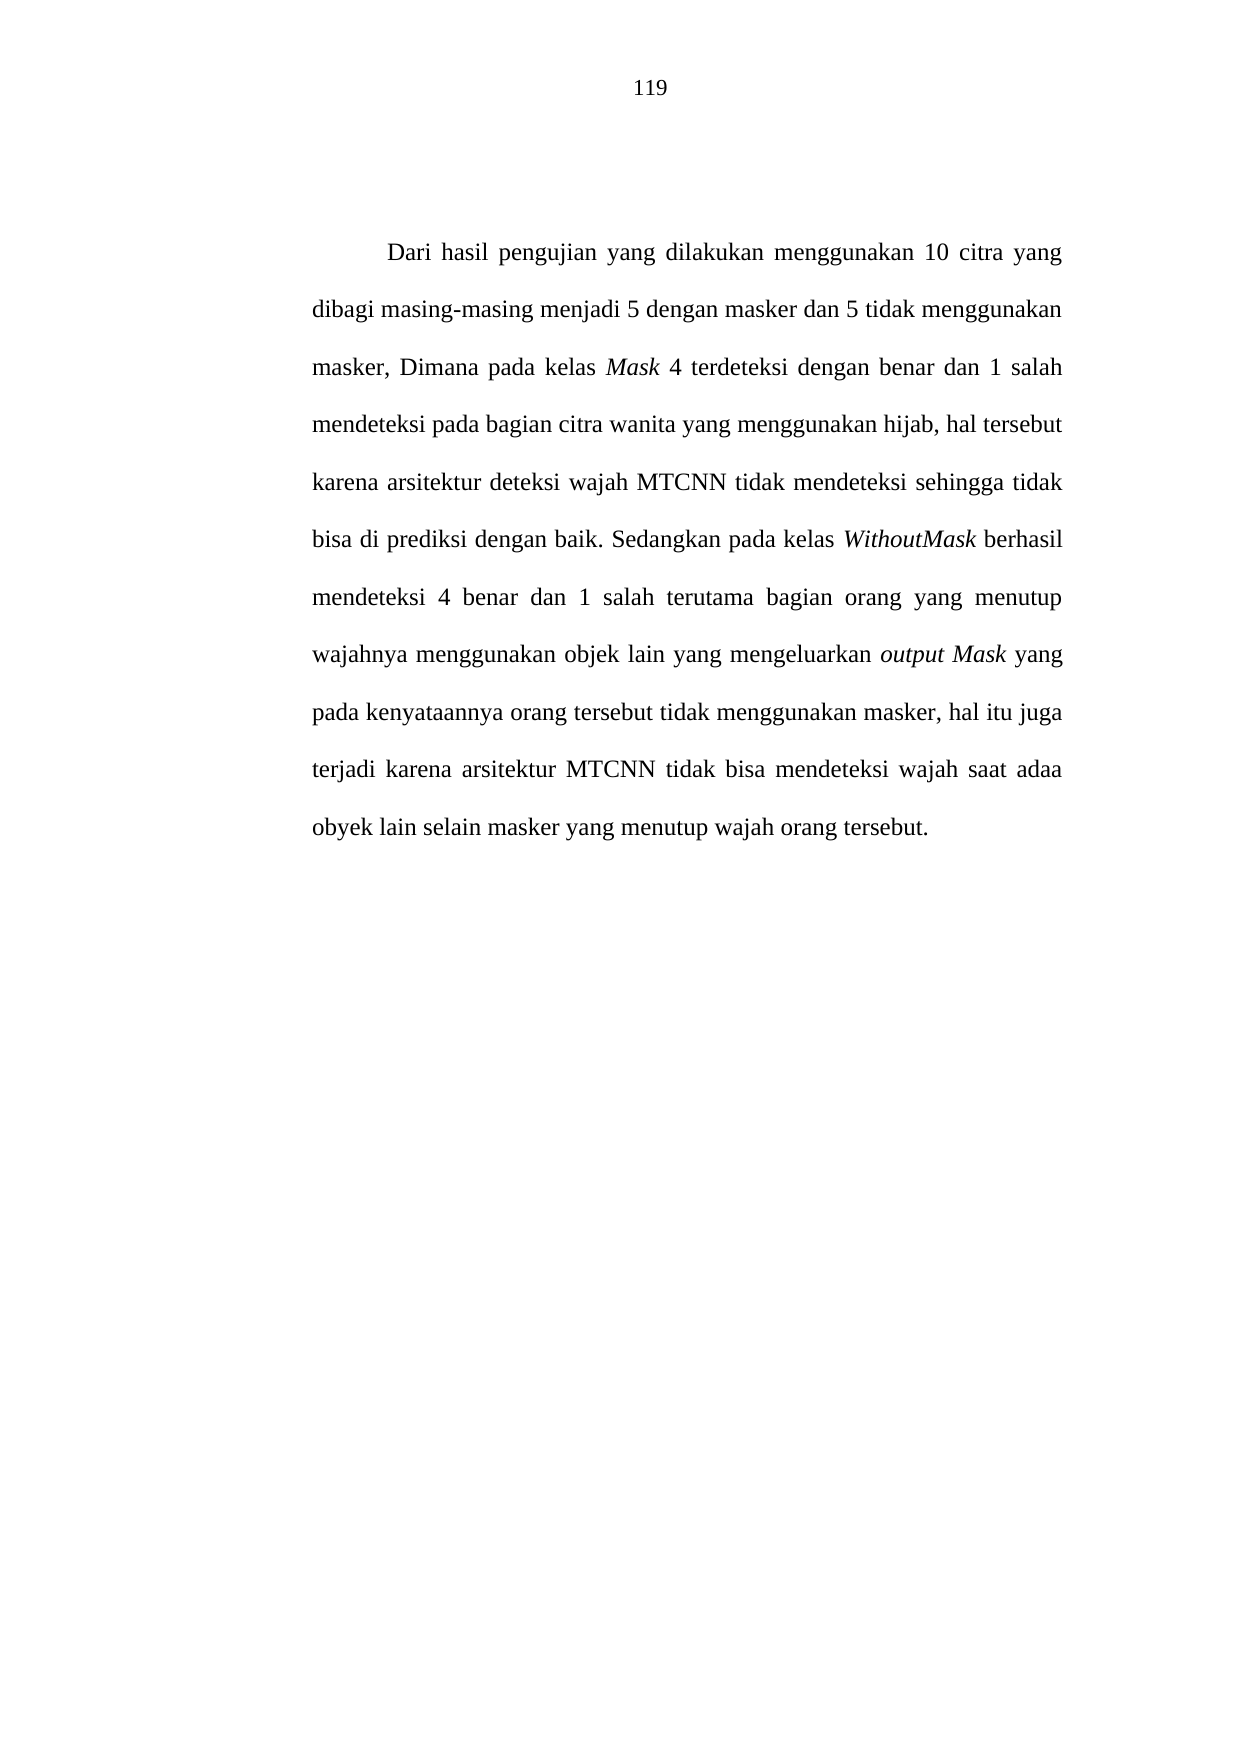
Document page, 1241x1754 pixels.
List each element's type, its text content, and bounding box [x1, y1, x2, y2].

text Dari hasil pengujian yang dilakukan menggunakan 10 citra yang dibagi masing-masing menjadi 5 dengan masker dan 5 tidak menggunakan masker, Dimana pada kelas Mask 4 terdeteksi dengan benar dan 1 salah mendeteksi pada bagian citra wanita yang menggunakan hijab, hal tersebut karena arsitektur deteksi wajah MTCNN tidak mendeteksi sehingga tidak bisa di prediksi dengan baik. Sedangkan pada kelas WithoutMask berhasil mendeteksi 4 benar dan 1 salah terutama bagian orang yang menutup wajahnya menggunakan objek lain yang mengeluarkan output Mask yang pada kenyataannya orang tersebut tidak menggunakan masker, hal itu juga terjadi karena arsitektur MTCNN tidak bisa mendeteksi wajah saat adaa obyek lain selain masker yang menutup wajah orang tersebut. [312, 237, 1063, 841]
